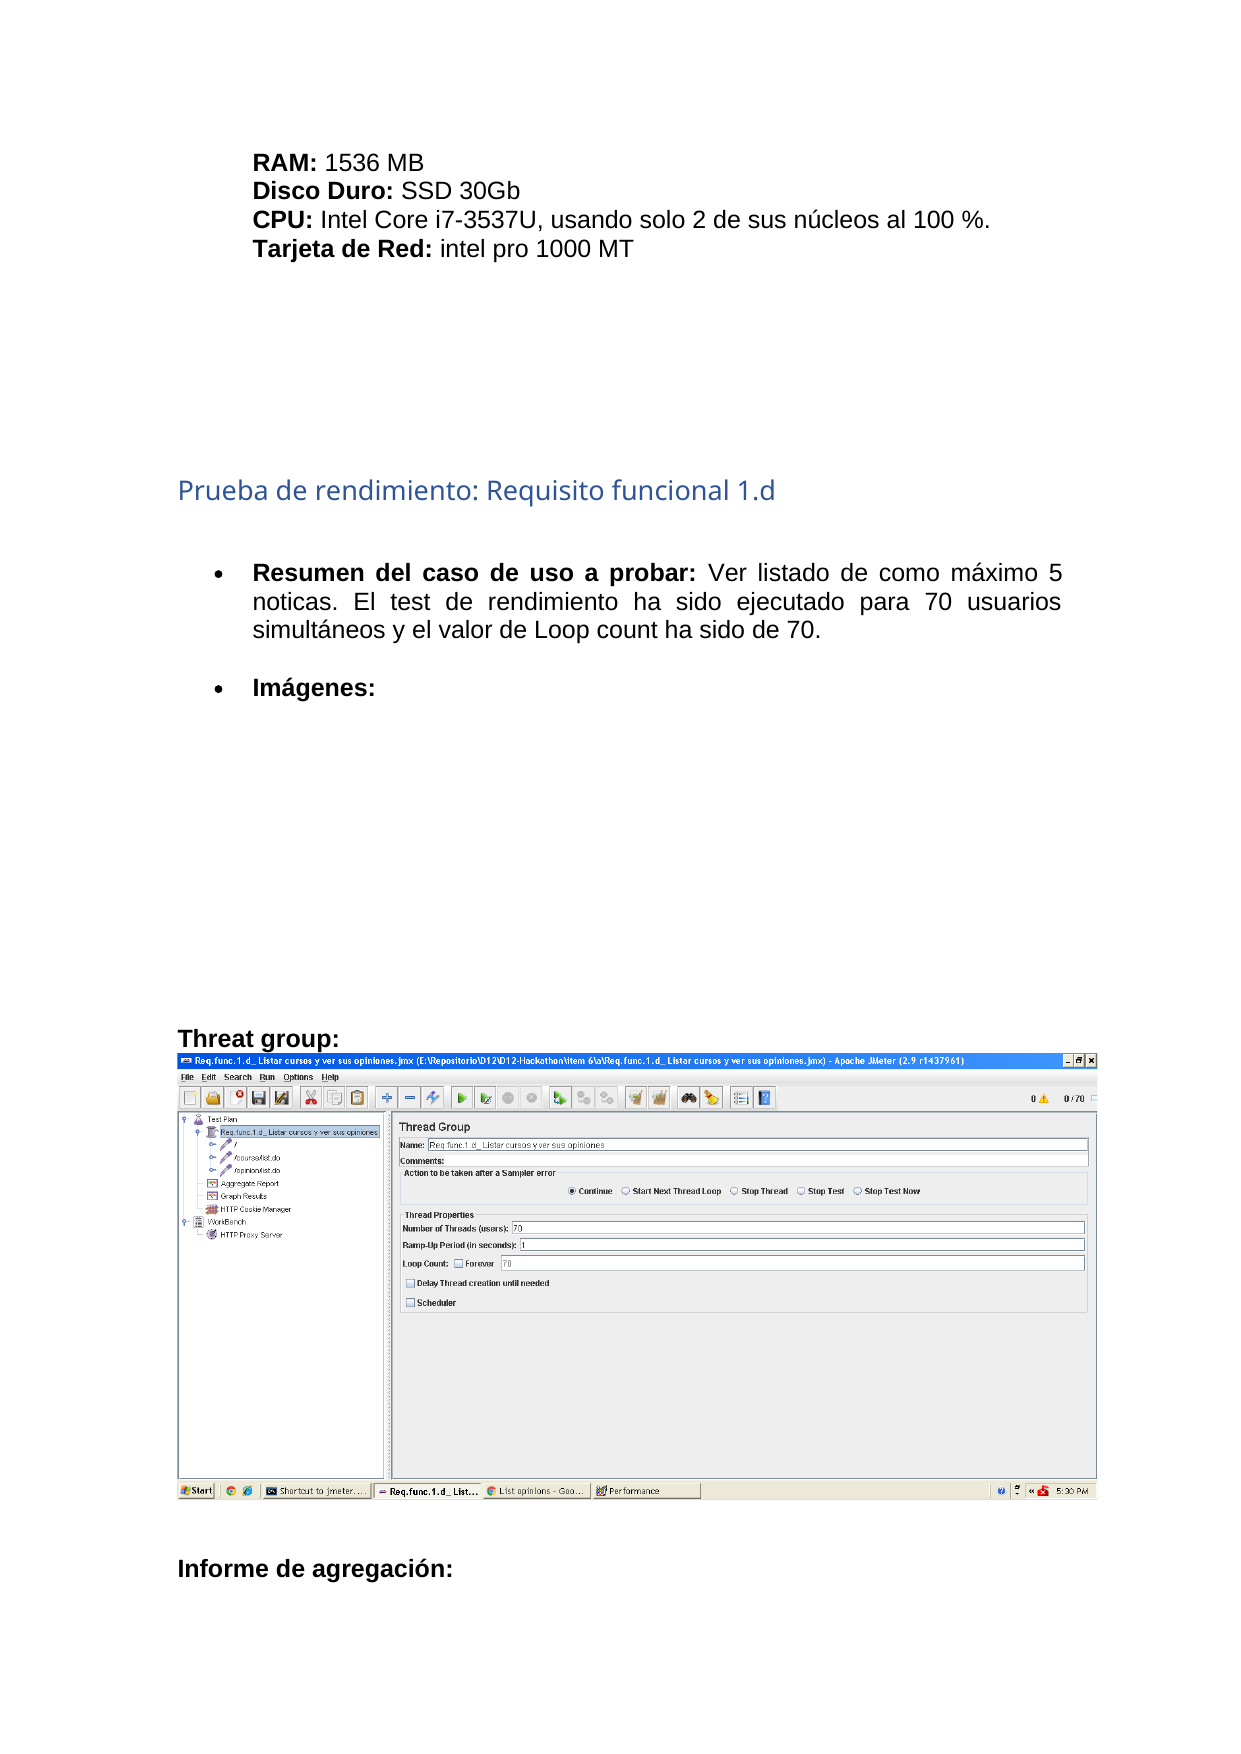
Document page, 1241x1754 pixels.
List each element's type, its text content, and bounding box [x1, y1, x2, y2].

text RAM: 1536 MB [252, 148, 1063, 176]
text Threat group: [177, 1024, 1063, 1053]
list Imágenes: [215, 673, 1063, 702]
text Tarjeta de Red: intel pro 1000 MT [252, 234, 1063, 263]
list Resumen del caso de uso a probar: Ver listado de como máximo 5 noticas. El test de rendimiento ha sido ejecutado para 70 usuarios simultáneos y el valor de Loop count ha sido de 70. [215, 558, 1063, 644]
text Disco Duro: SSD 30Gb [177, 176, 1063, 205]
text CPU: Intel Core i7-3537U, usando solo 2 de sus núcleos al 100 %. [252, 205, 1063, 234]
text Informe de agregación: [177, 1525, 1063, 1582]
subtitle Prueba de rendimiento: Requisito funcional 1.d [177, 471, 1063, 508]
picture [177, 1053, 1098, 1500]
